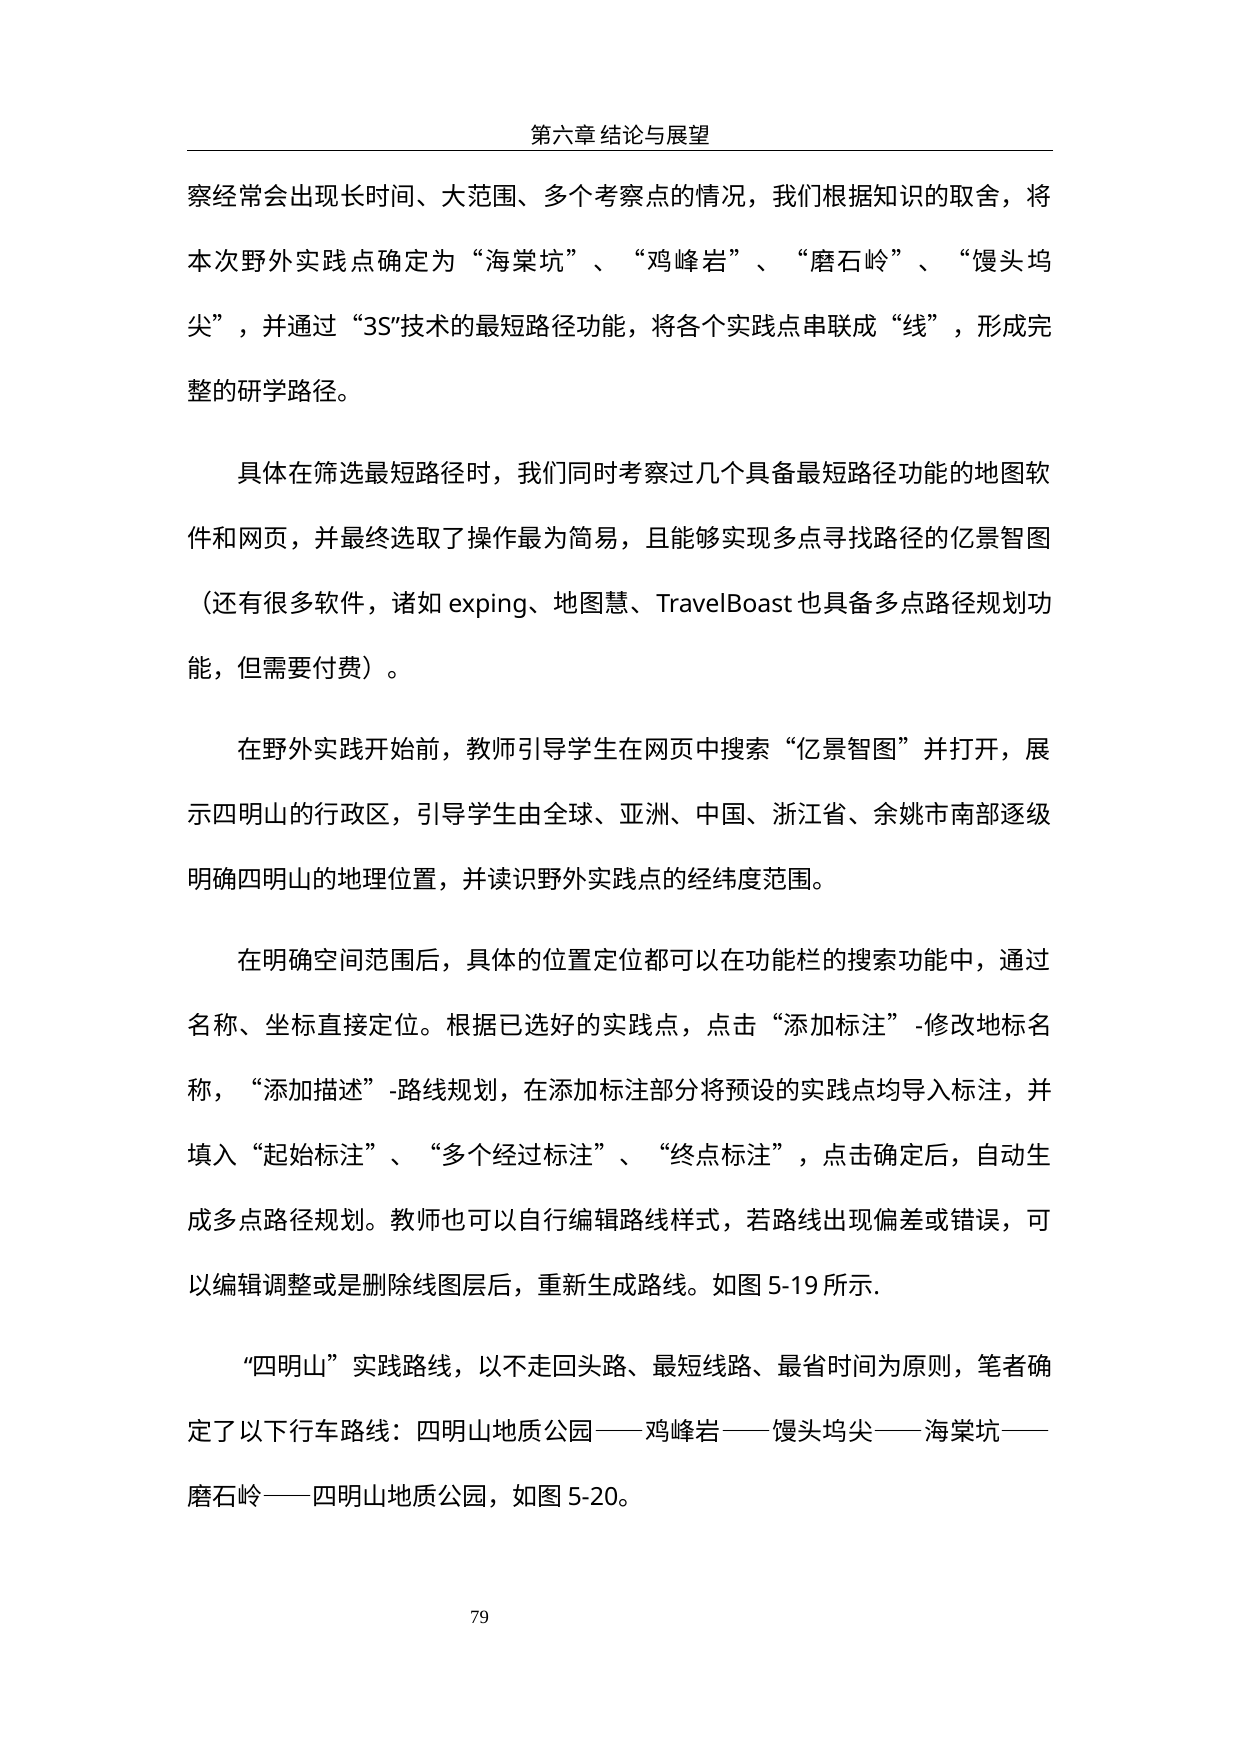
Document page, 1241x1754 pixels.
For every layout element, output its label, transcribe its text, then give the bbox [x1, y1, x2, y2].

list 在明确空间范围后，具体的位置定位都可以在功能栏的搜索功能中，通过名称、坐标直接定位。根据已选好的实践点，点击“添加标注”-修改地标名称，“添加描述”-路线规划，在添加标注部分将预设的实践点均导入标注，并填入“起始标注”、“多个经过标注”、“终点标注”，点击确定后，自动生成多点路径规划。教师也可以自行编辑路线样式，若路线出现偏差或错误，可以编辑调整或是删除线图层后，重新生成路线。如图5-19所示. [187, 926, 1053, 1316]
list 具体在筛选最短路径时，我们同时考察过几个具备最短路径功能的地图软件和网页，并最终选取了操作最为简易，且能够实现多点寻找路径的亿景智图（还有很多软件，诸如exping、地图慧、TravelBoast也具备多点路径规划功能，但需要付费）。 [187, 439, 1053, 699]
list “四明山”实践路线，以不走回头路、最短线路、最省时间为原则，笔者确定了以下行车路线：四明山地质公园——鸡峰岩——馒头坞尖——海棠坑——磨石岭——四明山地质公园，如图5-20。 [187, 1332, 1053, 1527]
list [187, 162, 1053, 422]
list 在野外实践开始前，教师引导学生在网页中搜索“亿景智图”并打开，展示四明山的行政区，引导学生由全球、亚洲、中国、浙江省、余姚市南部逐级明确四明山的地理位置，并读识野外实践点的经纬度范围。 [187, 715, 1053, 910]
